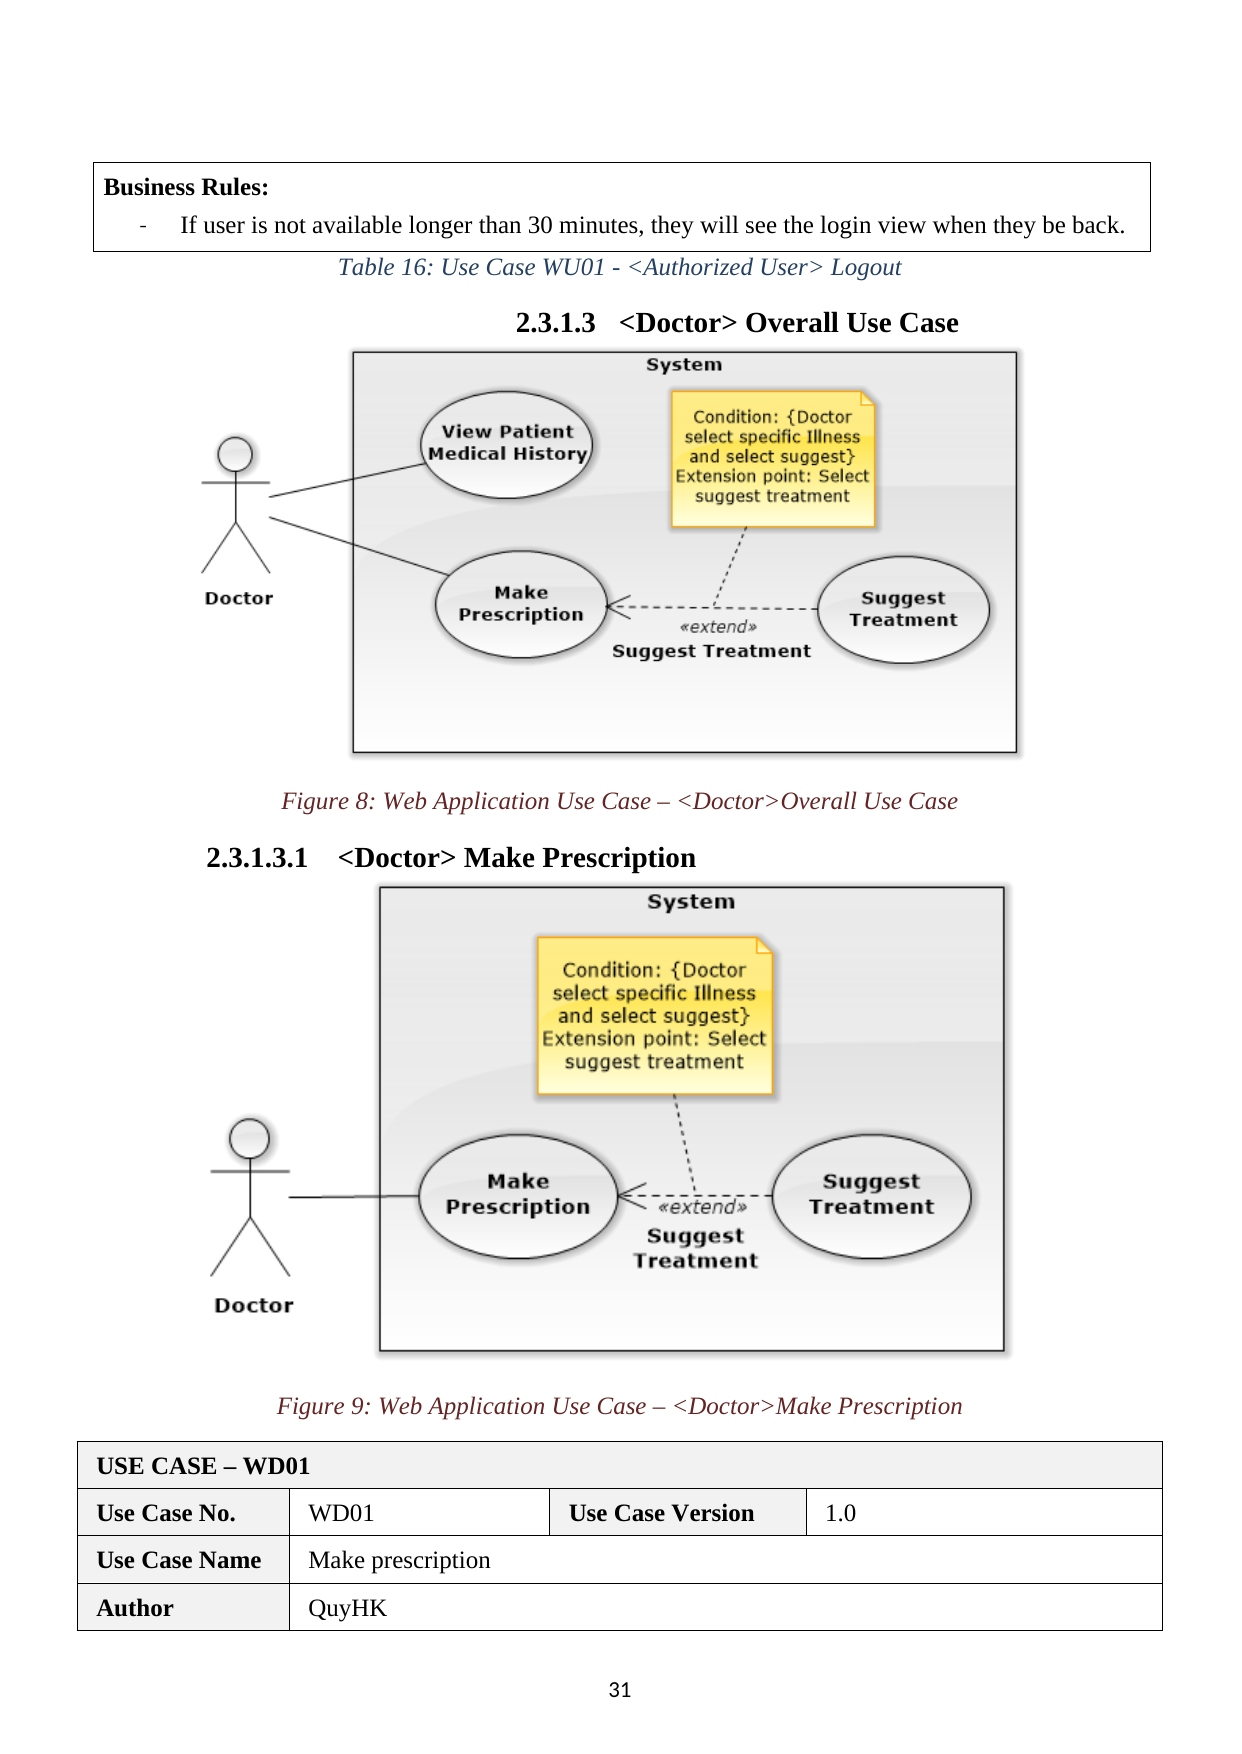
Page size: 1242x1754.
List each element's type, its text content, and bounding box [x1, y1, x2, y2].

text Table 16: Use Case WU01 - <Authorized User> Logout [94, 252, 1146, 280]
table_cell Author [78, 1584, 289, 1630]
picture [188, 345, 1051, 787]
table_cell Use Case No. [78, 1489, 289, 1535]
table_header USE CASE – WD01 [78, 1442, 1162, 1488]
table_cell QuyHK [290, 1584, 1162, 1630]
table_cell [94, 163, 1150, 251]
text Figure 8: Web Application Use Case – <Doctor>Overall Use Case [94, 786, 1146, 815]
table_cell 1.0 [807, 1489, 1162, 1535]
subtitle <Doctor> Make Prescription [206, 840, 1146, 874]
table_cell WD01 [290, 1489, 549, 1535]
table_cell Use Case Name [78, 1536, 289, 1582]
subtitle <Doctor> Overall Use Case [489, 305, 1146, 339]
text Figure 9: Web Application Use Case – <Doctor>Make Prescription [94, 1391, 1146, 1420]
table_cell Make prescription [290, 1536, 1162, 1582]
picture [195, 880, 1044, 1391]
table_cell Use Case Version [550, 1489, 806, 1535]
